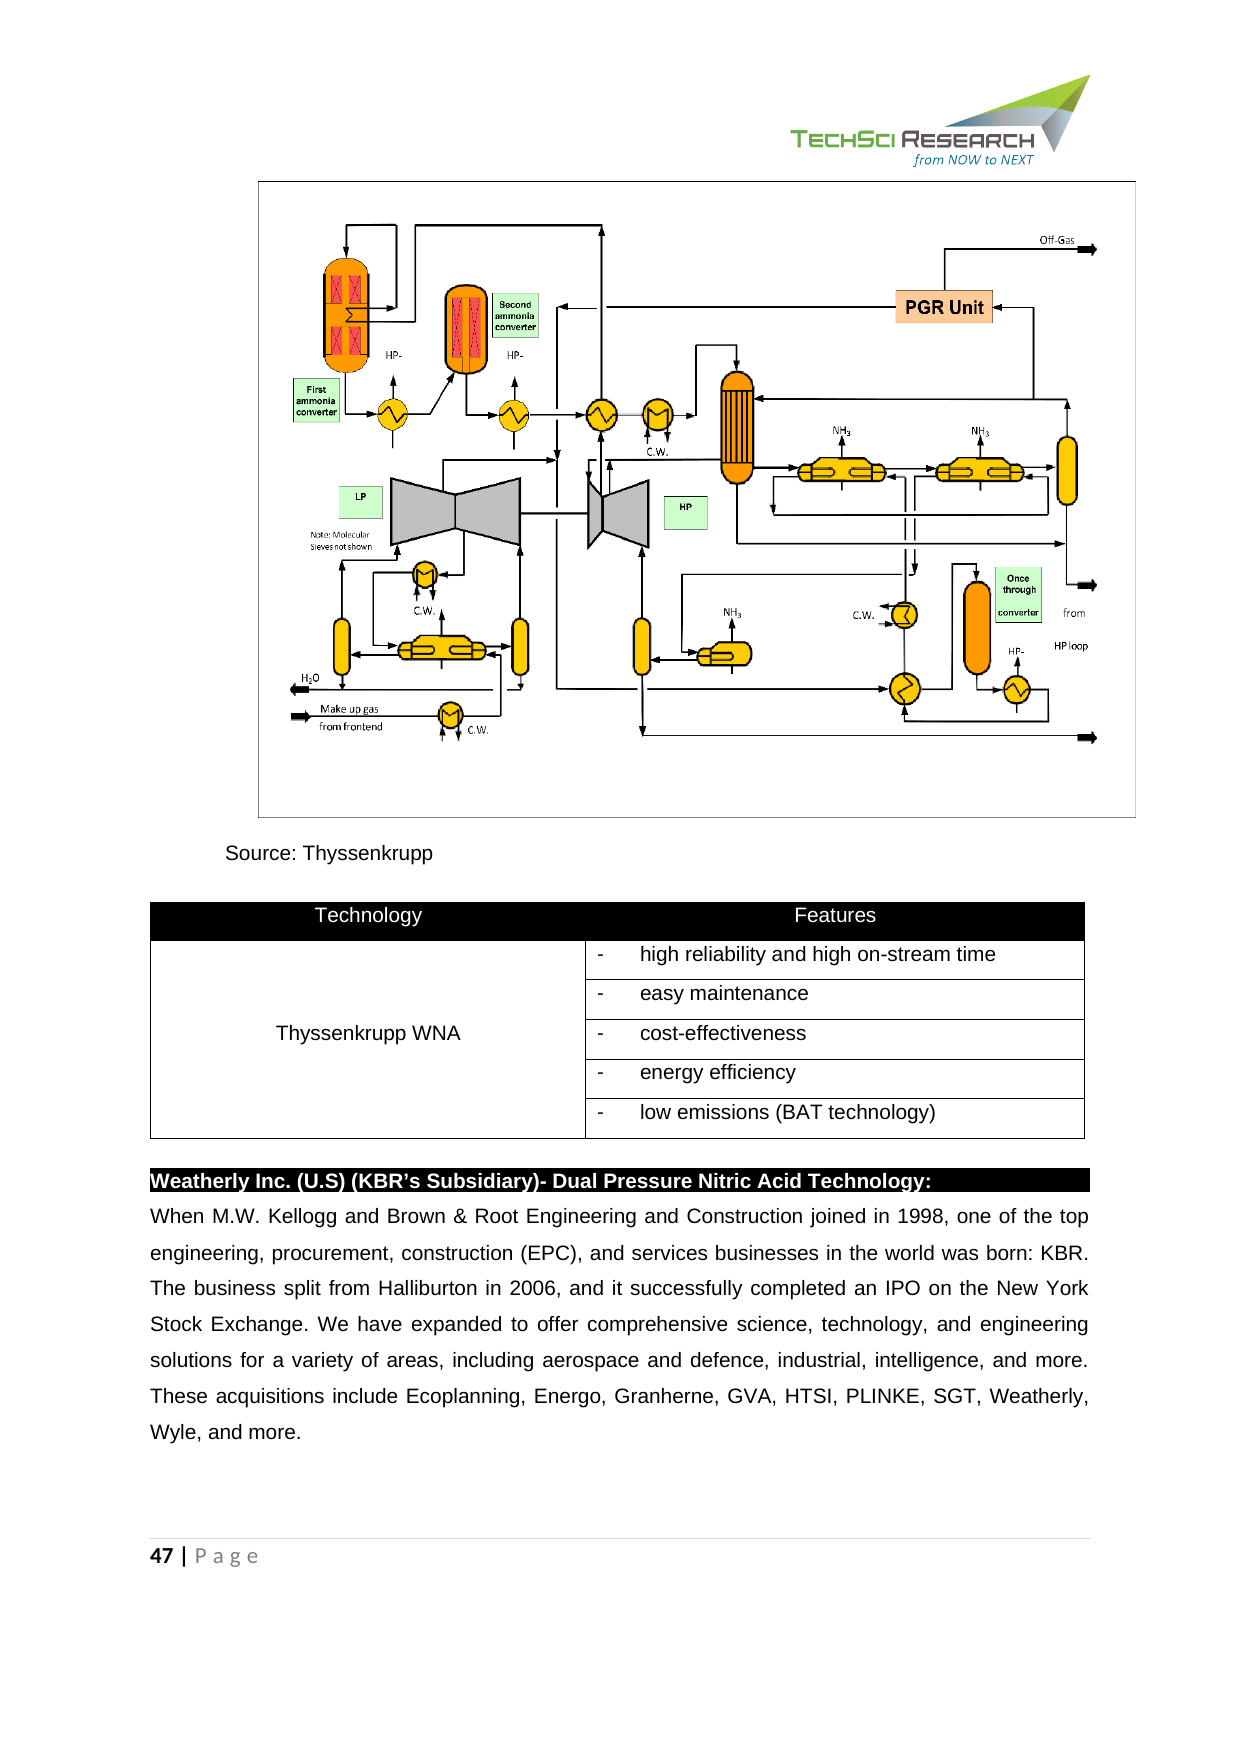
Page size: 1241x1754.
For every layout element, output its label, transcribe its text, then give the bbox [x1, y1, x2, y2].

table_cell - low emissions (BAT technology) [586, 1099, 1084, 1138]
picture [225, 73, 1158, 839]
table_cell Thyssenkrupp WNA [151, 941, 585, 1138]
text Weatherly Inc. (U.S) (KBR’s Subsidiary)- Dual Pressure Nitric Acid Technology: [150, 1168, 1090, 1192]
table_header Technology [151, 903, 585, 940]
table_cell - easy maintenance [586, 980, 1084, 1019]
table_cell - cost-effectiveness [586, 1020, 1084, 1058]
table_cell - energy efficiency [586, 1060, 1084, 1098]
table_header Features [586, 903, 1084, 940]
table_cell - high reliability and high on-stream time [586, 941, 1084, 979]
list When M.W. Kellogg and Brown & Root Engineering and Construction joined in 1998, one of the top engineering, procurement, construction (EPC), and services businesses in the world was born: KBR. The business split from Halliburton in 2006, and it successfully completed an IPO on the New York Stock Exchange. We have expanded to offer comprehensive science, technology, and engineering solutions for a variety of areas, including aerospace and defence, industrial, intelligence, and more. These acquisitions include Ecoplanning, Energo, Granherne, GVA, HTSI, PLINKE, SGT, Weatherly, Wyle, and more. [150, 1204, 1090, 1444]
list Source: Thyssenkrupp [225, 840, 1090, 864]
